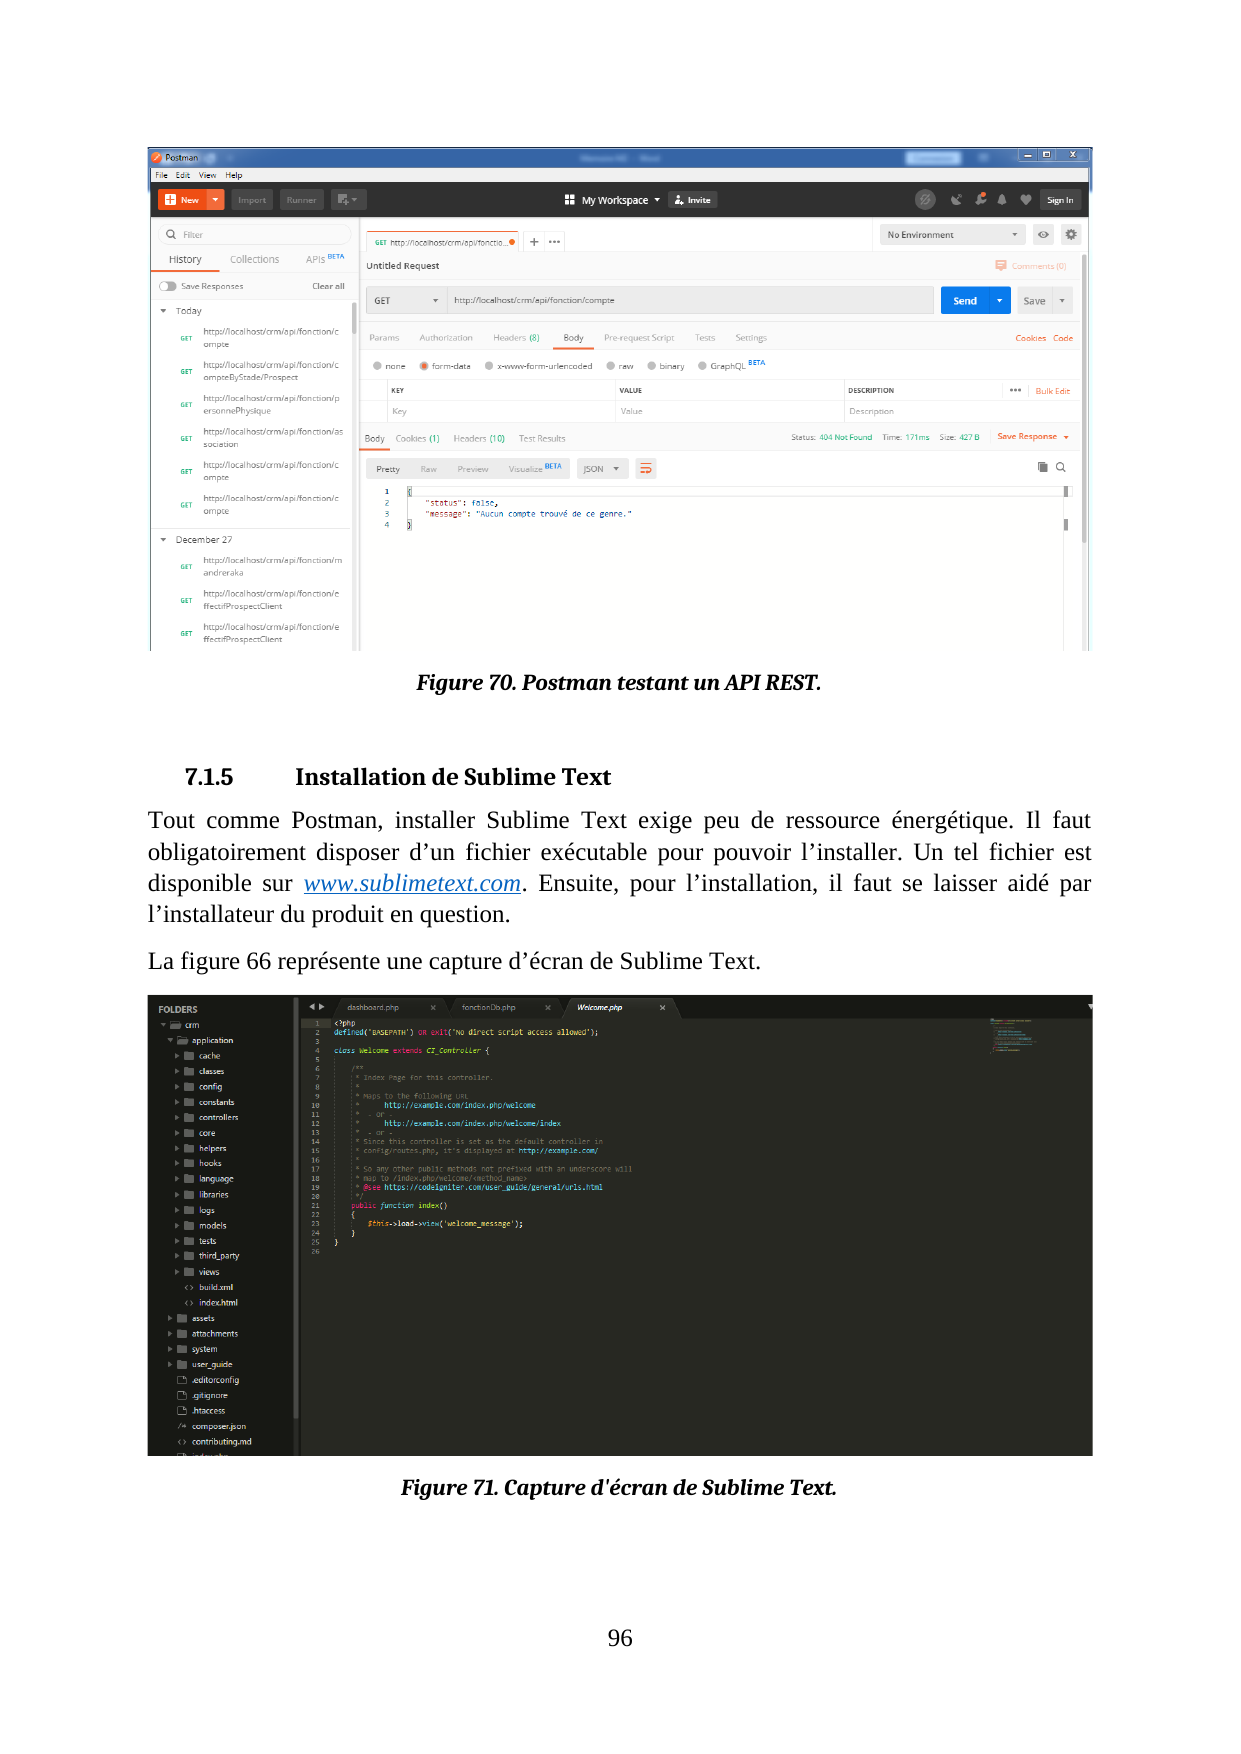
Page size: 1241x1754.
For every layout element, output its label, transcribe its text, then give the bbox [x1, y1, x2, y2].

picture [147, 994, 1093, 1456]
text La figure 66 représente une capture d’écran de Sublime Text. [148, 946, 1092, 975]
subtitle Installation de Sublime Text [185, 762, 1092, 791]
picture [147, 147, 1093, 651]
text Tout comme Postman, installer Sublime Text exige peu de ressource énergétique. Il faut obligatoirement disposer d’un fichier exécutable pour pouvoir l’installer. Un tel fichier est disponible sur www.sublimetext.com. Ensuite, pour l’installation, il faut se laisser aidé par l’installateur du produit en question. [148, 806, 1092, 927]
text Figure 71. Capture d'écran de Sublime Text. [148, 1474, 1092, 1501]
text Figure 70. Postman testant un API REST. [148, 669, 1092, 696]
